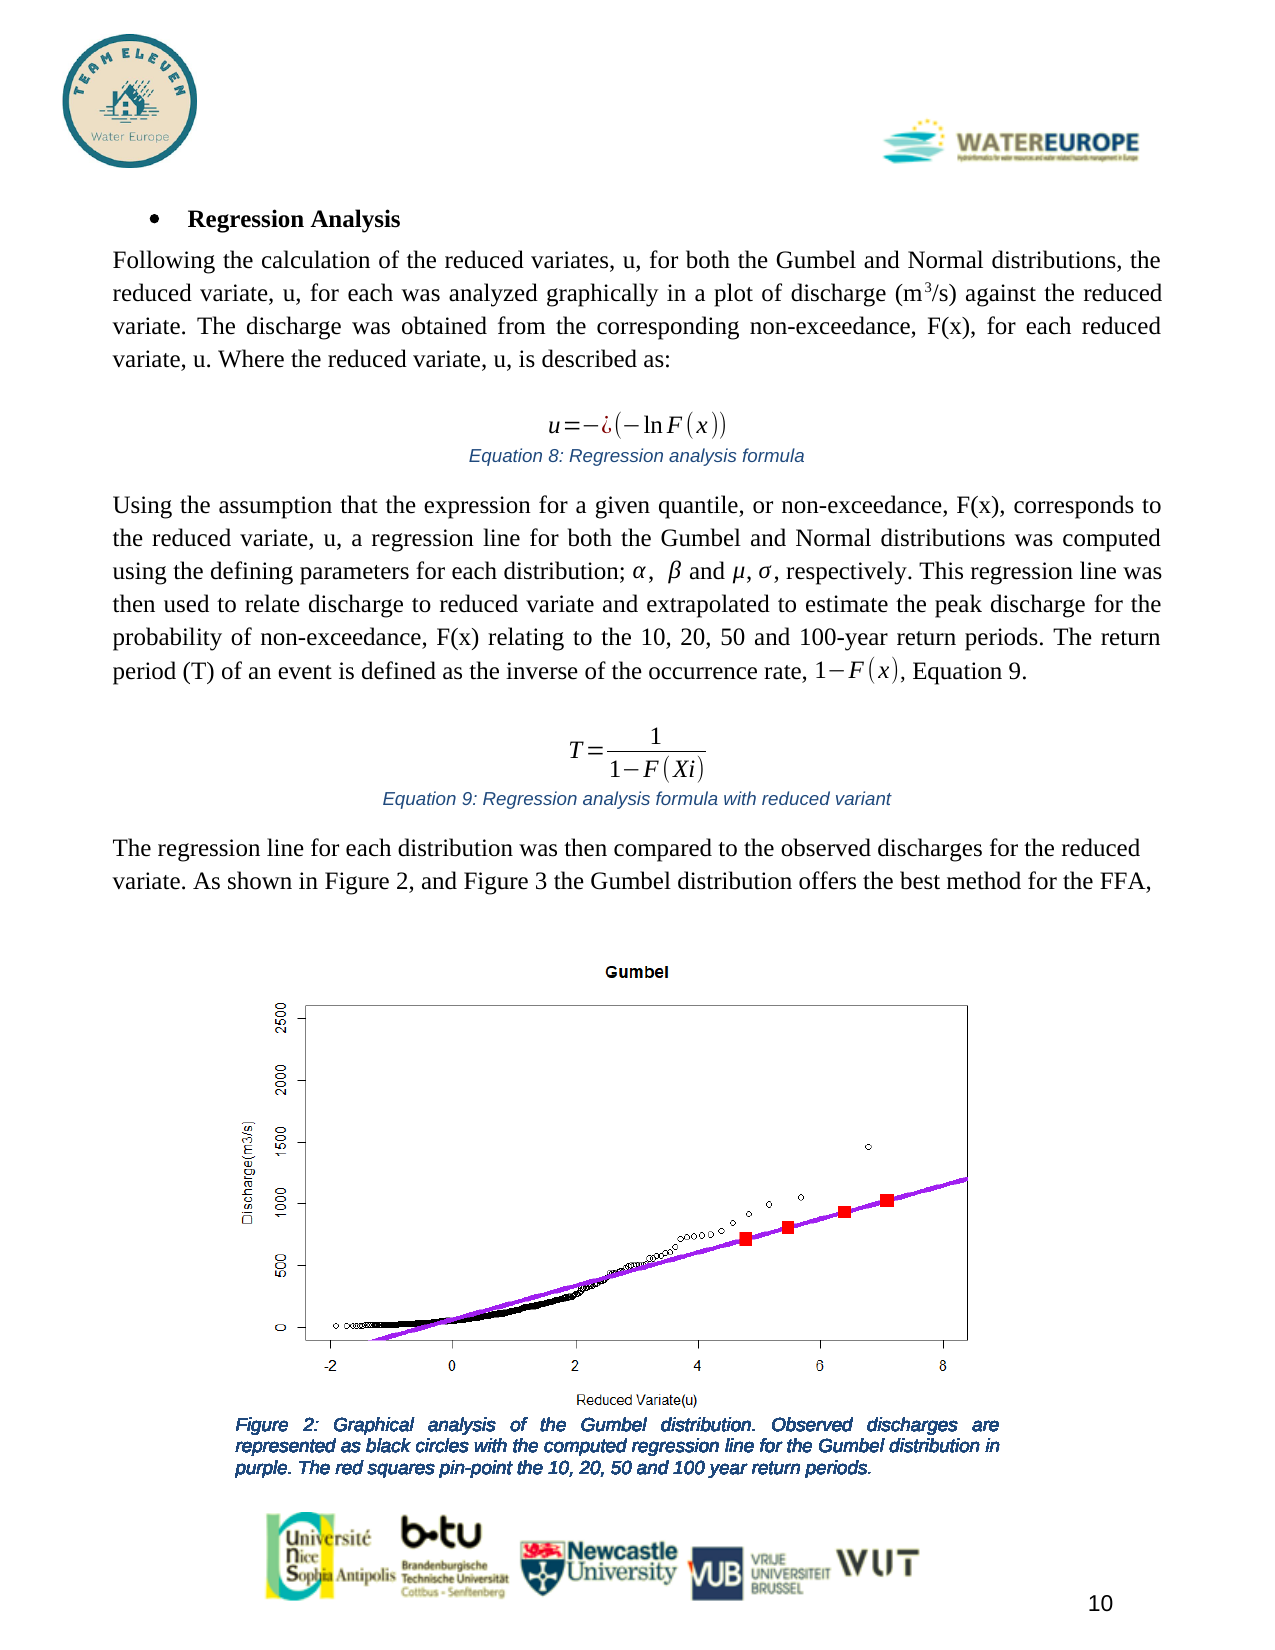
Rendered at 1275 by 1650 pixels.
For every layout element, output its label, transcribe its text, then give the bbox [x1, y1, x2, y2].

text Equation 8: Regression analysis formula [112, 444, 1162, 466]
text Equation 9: Regression analysis formula with reduced variant [112, 788, 1162, 809]
picture [262, 1512, 940, 1612]
text Following the calculation of the reduced variates, u, for both the Gumbel and Normal distributions, the reduced variate, u, for each was analyzed graphically in a plot of discharge (m3/s) against the reduced variate. The discharge was obtained from the corresponding non-exceedance, F(x), for each reduced variate, u. Where the reduced variate, u, is described as: [112, 245, 1162, 373]
picture [236, 936, 1003, 1426]
subtitle Regression Analysis [150, 204, 1162, 233]
text Using the assumption that the expression for a given quantile, or non-exceedance, F(x), corresponds to the reduced variate, u, a regression line for both the Gumbel and Normal distributions was computed using the defining parameters for each distribution; , and , , respectively. This regression line was then used to relate discharge to reduced variate and extrapolated to estimate the peak discharge for the probability of non-exceedance, F(x) relating to the 10, 20, 50 and 100-year return periods. The return period (T) of an event is defined as the inverse of the occurrence rate, , Equation 8. [112, 490, 1162, 685]
picture [56, 30, 198, 170]
text The regression line for each distribution was then compared to the observed discharges for the reduced variate. As shown in Figure 1, and Figure 2 the Gumbel distribution offers the best method for the FFA, as the extrapolation of the reduced variate and discharge relationship is more closely aligned to the observed values than approximated by the Normal distribution. [112, 833, 1162, 895]
picture [881, 110, 1144, 170]
